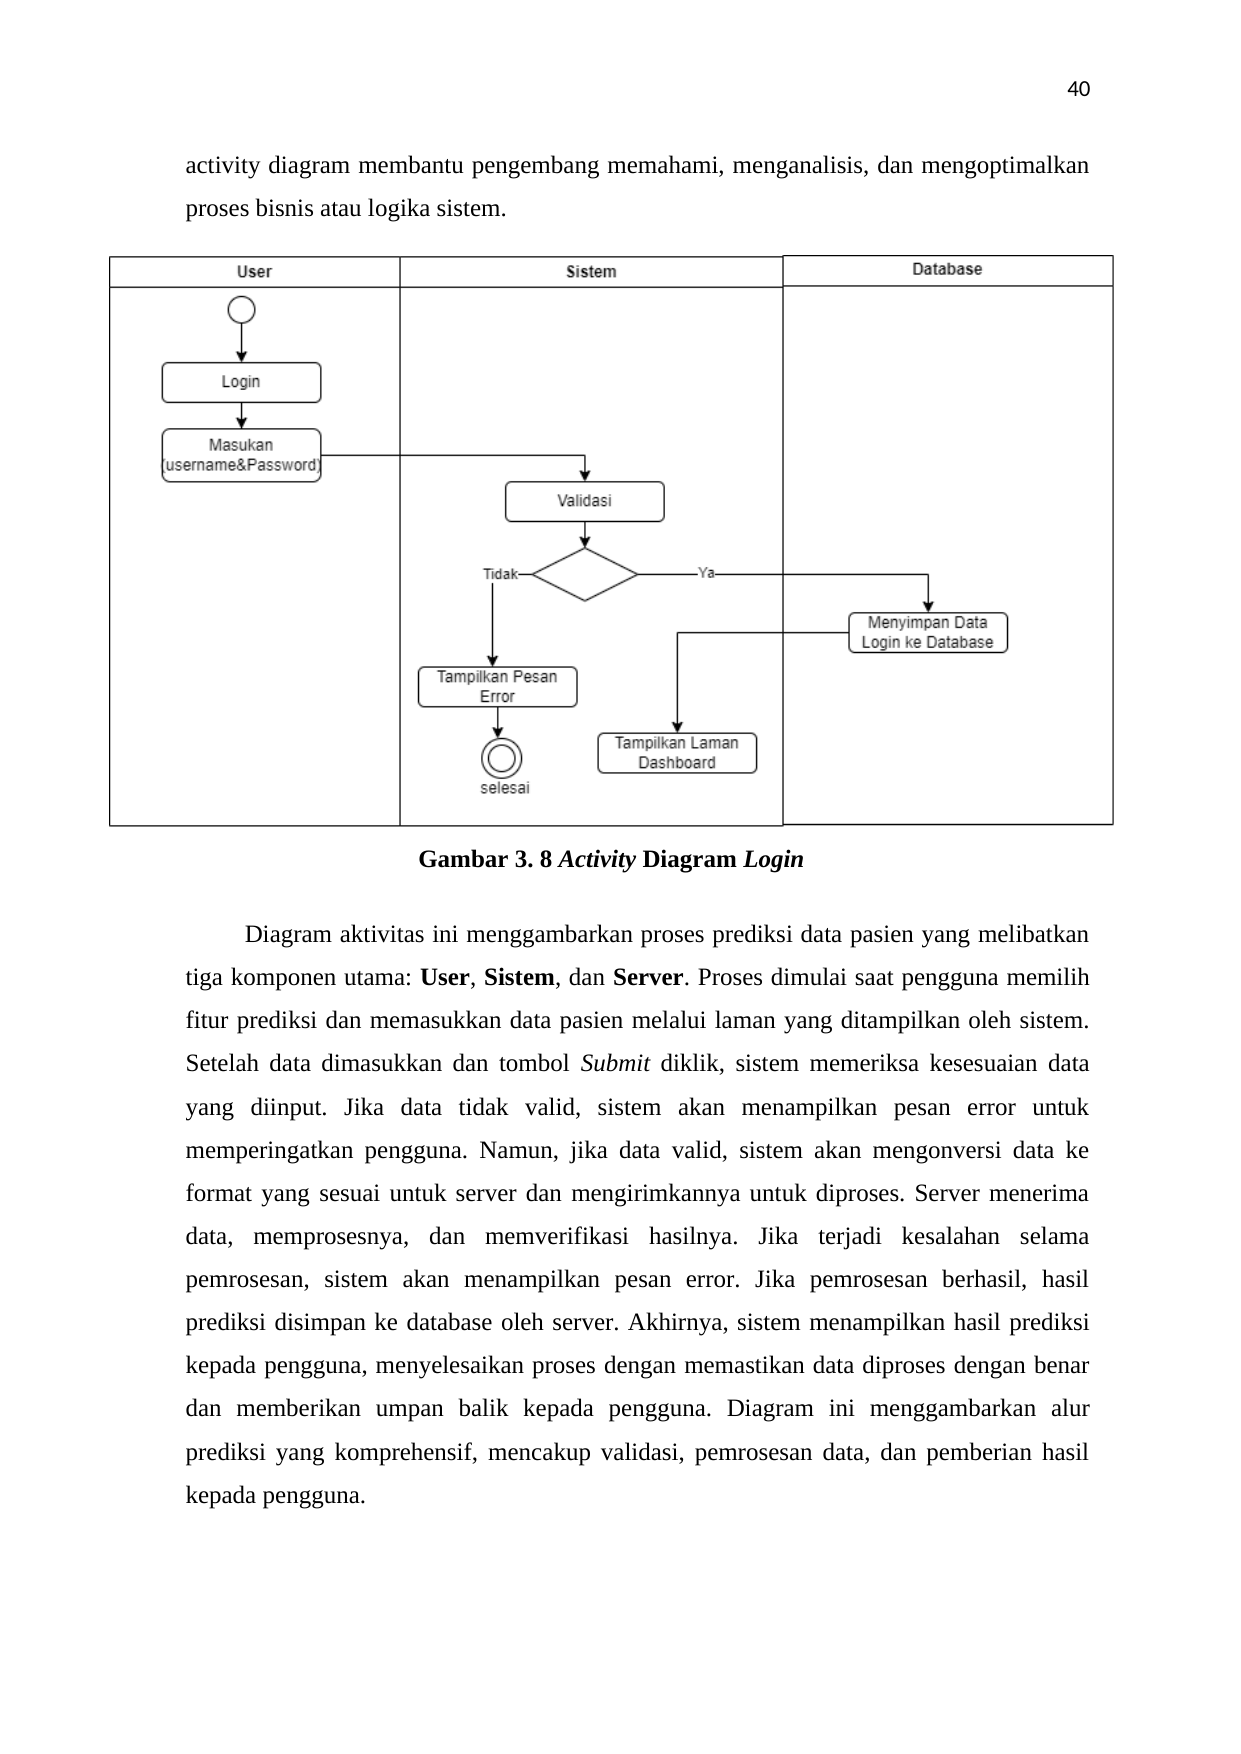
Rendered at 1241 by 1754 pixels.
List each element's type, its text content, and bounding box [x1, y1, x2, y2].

picture [109, 255, 1114, 828]
text Diagram aktivitas ini menggambarkan proses prediksi data pasien yang melibatkan tiga komponen utama: User, Sistem, dan Server. Proses dimulai saat pengguna memilih fitur prediksi dan memasukkan data pasien melalui laman yang ditampilkan oleh sistem. Setelah data dimasukkan dan tombol Submit diklik, sistem memeriksa kesesuaian data yang diinput. Jika data tidak valid, sistem akan menampilkan pesan error untuk memperingatkan pengguna. Namun, jika data valid, sistem akan mengonversi data ke format yang sesuai untuk server dan mengirimkannya untuk diproses. Server menerima data, memprosesnya, dan memverifikasi hasilnya. Jika terjadi kesalahan selama pemrosesan, sistem akan menampilkan pesan error. Jika pemrosesan berhasil, hasil prediksi disimpan ke database oleh server. Akhirnya, sistem menampilkan hasil prediksi kepada pengguna, menyelesaikan proses dengan memastikan data diproses dengan benar dan memberikan umpan balik kepada pengguna. Diagram ini menggambarkan alur prediksi yang komprehensif, mencakup validasi, pemrosesan data, dan pemberian hasil kepada pengguna. [185, 919, 1090, 1508]
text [185, 150, 1090, 222]
